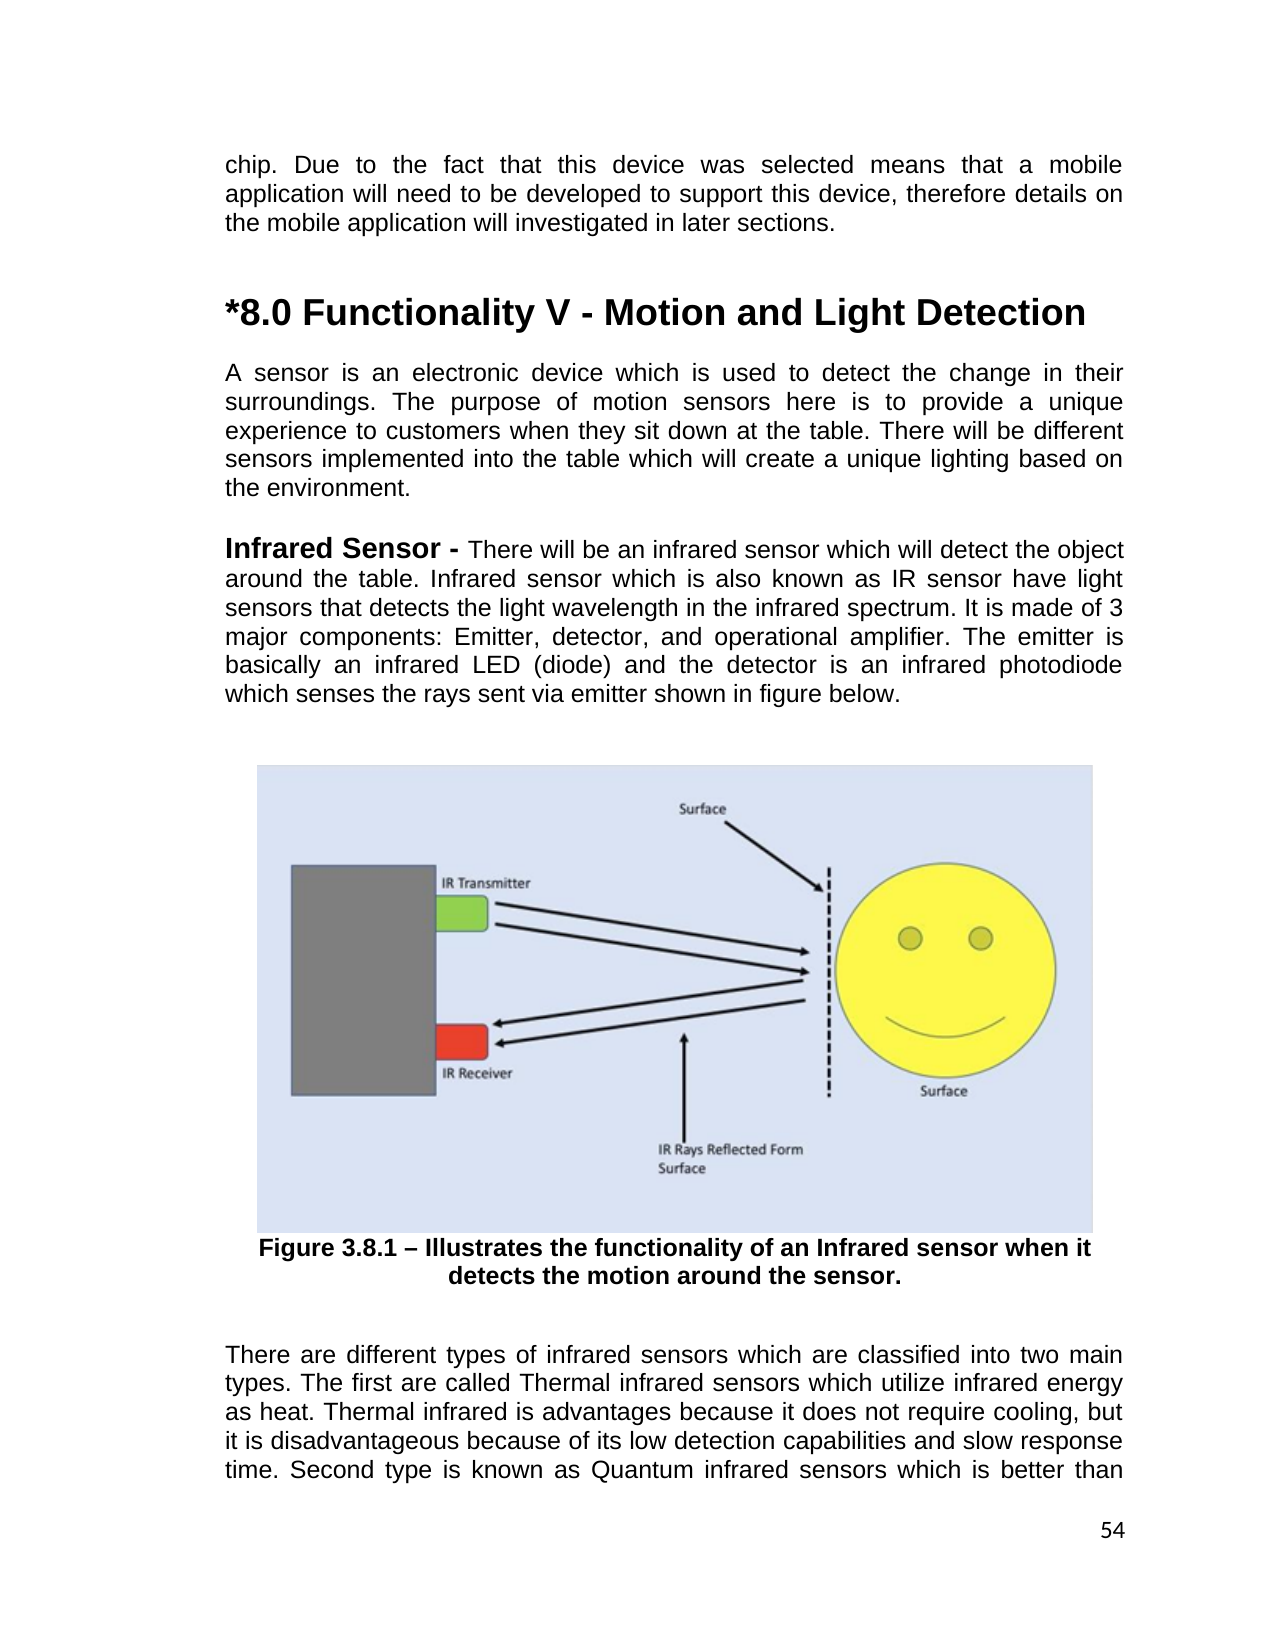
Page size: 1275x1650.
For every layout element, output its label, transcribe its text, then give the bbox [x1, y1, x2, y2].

text Infrared Sensor - There will be an infrared sensor which will detect the object around the table. Infrared sensor which is also known as IR sensor have light sensors that detects the light wavelength in the infrared spectrum. It is made of 3 major components: Emitter, detector, and operational amplifier. The emitter is basically an infrared LED (diode) and the detector is an infrared photodiode which senses the rays sent via emitter shown in figure below. [225, 531, 1125, 708]
text A sensor is an electronic device which is used to detect the change in their surroundings. The purpose of motion sensors here is to provide a unique experience to customers when they sit down at the table. There will be different sensors implemented into the table which will create a unique lighting based on the environment. [225, 358, 1125, 502]
text Figure 3.8.1 – Illustrates the functionality of an Infrared sensor when it detects the motion around the sensor. [225, 1233, 1125, 1290]
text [225, 150, 1125, 236]
picture [257, 765, 1093, 1233]
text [225, 1340, 1125, 1483]
subtitle *8.0 Functionality V - Motion and Light Detection [225, 290, 1125, 333]
